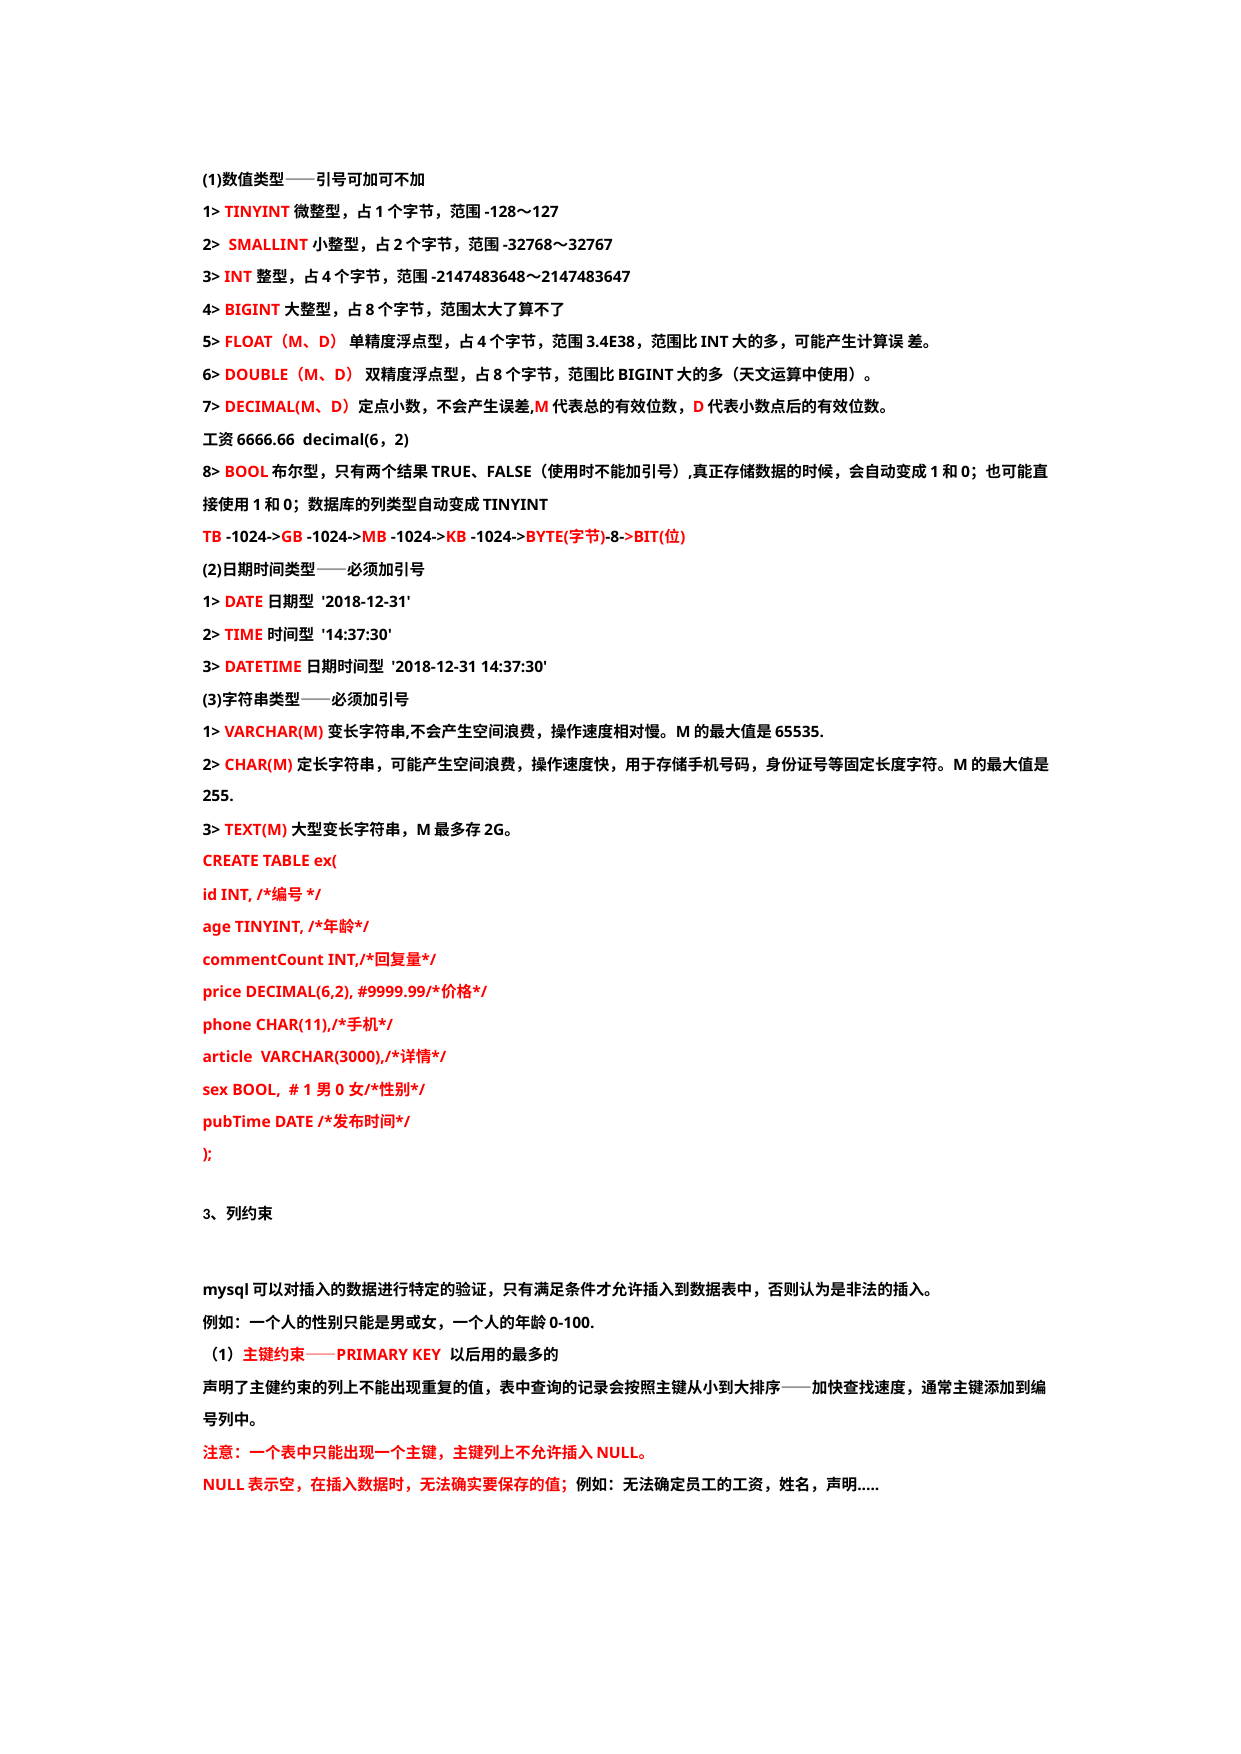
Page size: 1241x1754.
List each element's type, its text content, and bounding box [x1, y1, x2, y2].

text ); [202, 1137, 1053, 1169]
text 1> VARCHAR(M) 变长字符串,不会产生空间浪费，操作速度相对慢。M的最大值是65535. [202, 714, 1053, 747]
text id INT, /*编号 */ [202, 877, 1053, 909]
text （1）主键约束——PRIMARY KEY 以后用的最多的 [202, 1338, 1053, 1370]
text 例如：一个人的性别只能是男或女，一个人的年龄0-100. [202, 1305, 1053, 1338]
text phone CHAR(11),/*手机*/ [202, 1007, 1053, 1039]
text 1> TINYINT 微整型，占1个字节，范围 -128～127 [202, 194, 1053, 227]
text pubTime DATE /*发布时间*/ [202, 1104, 1053, 1137]
text NULL表示空，在插入数据时，无法确实要保存的值；例如：无法确定员工的工资，姓名，声明..... [202, 1468, 1053, 1500]
text age TINYINT, /*年龄*/ [202, 909, 1053, 942]
text TB -1024->GB -1024->MB -1024->KB -1024->BYTE(字节)-8->BIT(位) [202, 519, 1053, 552]
text 3> TEXT(M) 大型变长字符串，M最多存2G。 [202, 812, 1053, 844]
text 声明了主健约束的列上不能出现重复的值，表中查询的记录会按照主键从小到大排序——加快查找速度，通常主键添加到编号列中。 [202, 1370, 1053, 1435]
text 7> DECIMAL(M、D）定点小数，不会产生误差,M代表总的有效位数，D代表小数点后的有效位数。 [202, 389, 1053, 422]
text 1> DATE 日期型 '2018-12-31' [202, 584, 1053, 617]
text 2> TIME 时间型 '14:37:30' [202, 617, 1053, 649]
text 3> DATETIME 日期时间型 '2018-12-31 14:37:30' [202, 649, 1053, 682]
text (3)字符串类型——必须加引号 [202, 682, 1053, 714]
text article VARCHAR(3000),/*详情*/ [202, 1039, 1053, 1072]
text 2> SMALLINT 小整型，占2个字节，范围 -32768～32767 [202, 227, 1053, 259]
text mysql可以对插入的数据进行特定的验证，只有满足条件才允许插入到数据表中，否则认为是非法的插入。 [202, 1273, 1053, 1305]
text 工资6666.66 decimal(6，2) [202, 422, 1053, 454]
text 8> BOOL布尔型，只有两个结果TRUE、FALSE（使用时不能加引号）,真正存储数据的时候，会自动变成1和0；也可能直接使用1和0；数据库的列类型自动变成TINYINT [202, 454, 1053, 519]
text 注意：一个表中只能出现一个主键，主键列上不允许插入NULL。 [202, 1435, 1053, 1468]
text (1)数值类型——引号可加可不加 [202, 162, 1053, 194]
text 3> INT 整型，占4个字节，范围 -2147483648～2147483647 [202, 259, 1053, 292]
text 4> BIGINT 大整型，占8个字节，范围太大了算不了 [202, 292, 1053, 324]
text 5> FLOAT（M、D） 单精度浮点型，占4个字节，范围3.4E38，范围比INT大的多，可能产生计算误 差。 [202, 324, 1053, 357]
subtitle 3、列约束 [202, 1197, 1053, 1229]
text price DECIMAL(6,2), #9999.99/*价格*/ [202, 974, 1053, 1007]
text 2> CHAR(M) 定长字符串，可能产生空间浪费，操作速度快，用于存储手机号码，身份证号等固定长度字符。M的最大值是255. [202, 747, 1053, 812]
text CREATE TABLE ex( [202, 844, 1053, 877]
text 6> DOUBLE（M、D） 双精度浮点型，占8个字节，范围比BIGINT大的多（天文运算中使用）。 [202, 357, 1053, 389]
text sex BOOL, # 1 男 0 女/*性别*/ [202, 1072, 1053, 1104]
text (2)日期时间类型——必须加引号 [202, 552, 1053, 584]
text commentCount INT,/*回复量*/ [202, 942, 1053, 974]
